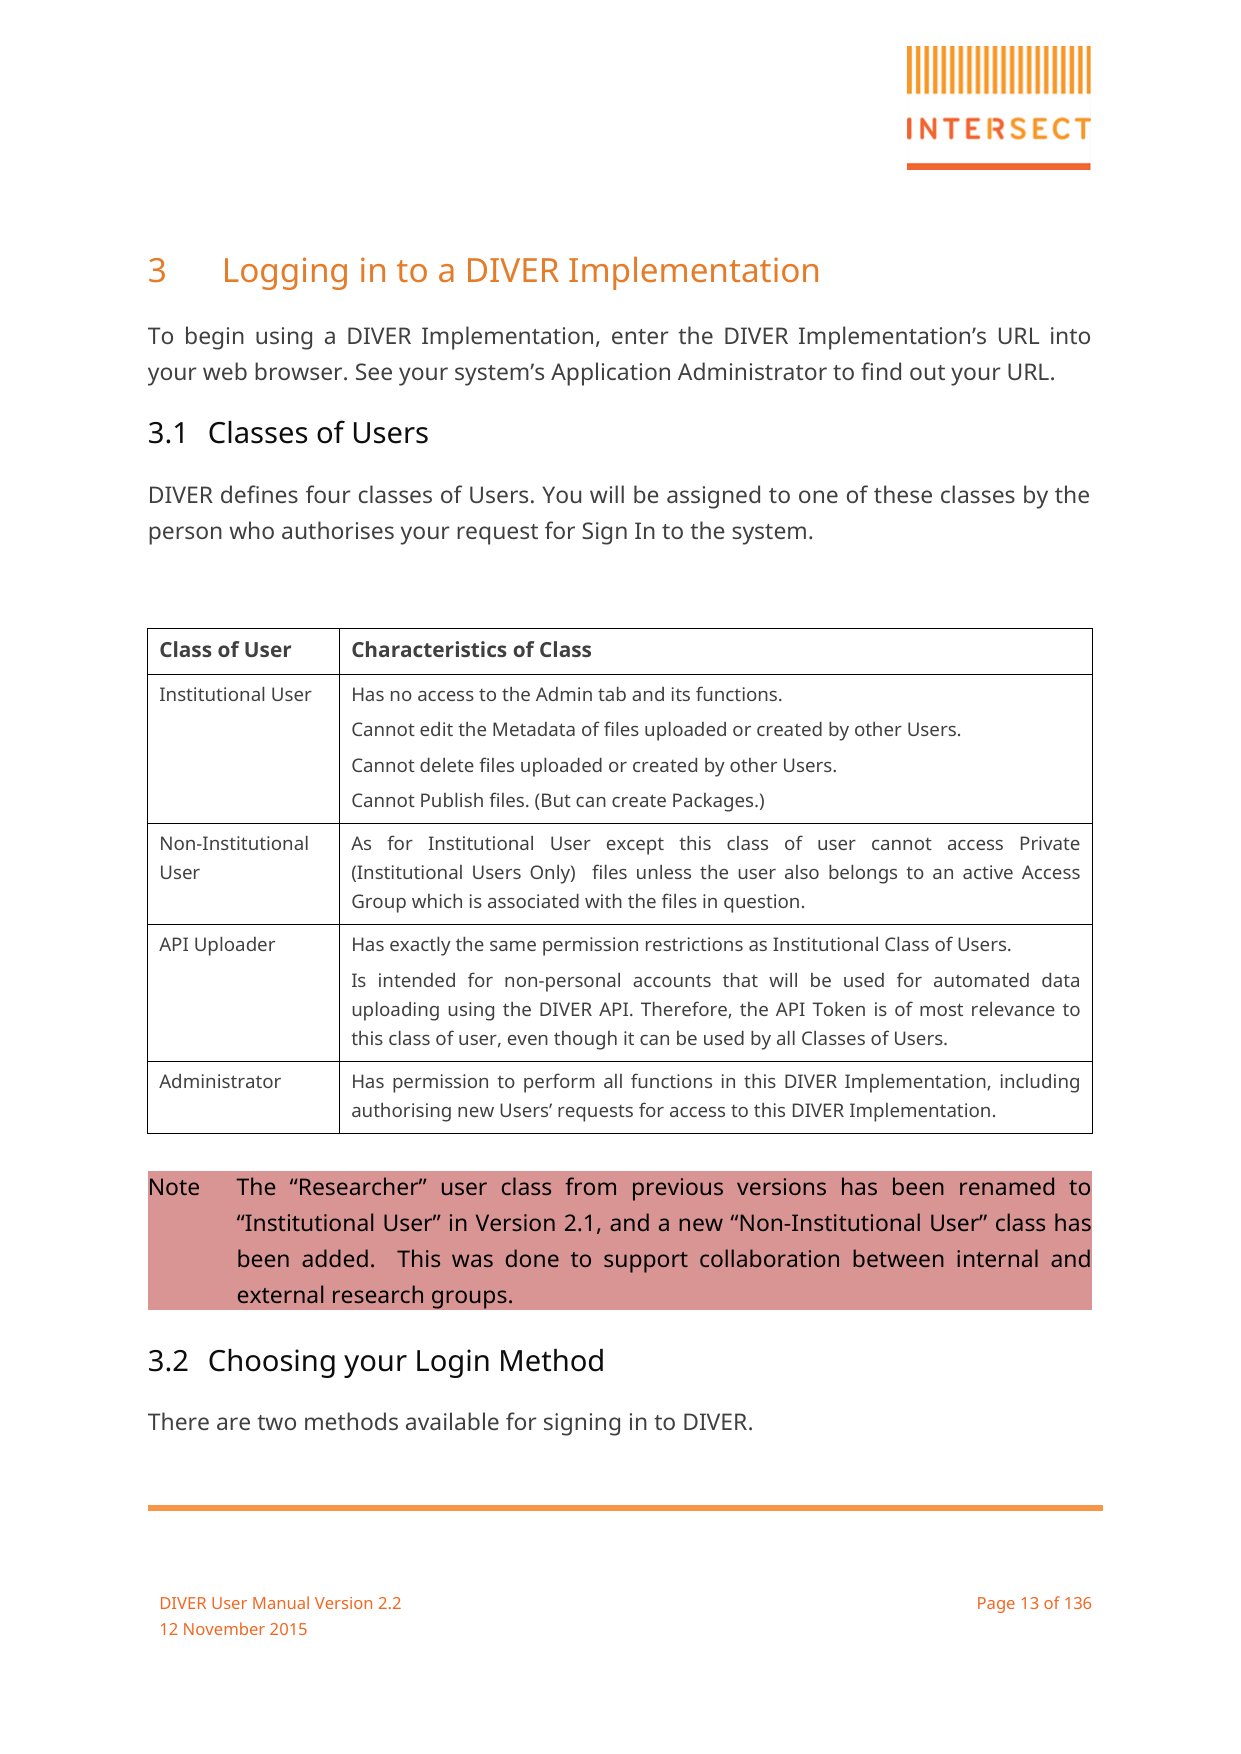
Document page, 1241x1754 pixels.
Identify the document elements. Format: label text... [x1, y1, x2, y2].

subtitle Classes of Users [148, 412, 1092, 452]
table_header Class of User [148, 629, 339, 674]
subtitle Choosing your Login Method [148, 1340, 1092, 1379]
table_cell Institutional User [148, 675, 339, 823]
table_cell Has no access to the Admin tab and its functions. Cannot edit the Metadata of files uploaded or created by other Users. Cannot delete files uploaded or created by other Users. Cannot Publish files. (But can create Packages.) [340, 675, 1092, 823]
text To begin using a DIVER Implementation, enter the DIVER Implementation’s URL into your web browser. See your system’s Application Administrator to find out your URL. [148, 319, 1092, 387]
table_cell Has permission to perform all functions in this DIVER Implementation, including authorising new Users’ requests for access to this DIVER Implementation. [340, 1062, 1092, 1133]
text There are two methods available for signing in to DIVER. [148, 1406, 1092, 1438]
subtitle Logging in to a DIVER Implementation [148, 247, 1092, 292]
table_cell API Uploader [148, 925, 339, 1061]
picture [905, 44, 1093, 172]
table_cell As for Institutional User except this class of user cannot access Private (Institutional Users Only) files unless the user also belongs to an active Access Group which is associated with the files in question. [340, 824, 1092, 924]
table_cell Non-Institutional User [148, 824, 339, 924]
text Note The “Researcher” user class from previous versions has been renamed to “Institutional User” in Version 2.1, and a new “Non-Institutional User” class has been added. This was done to support collaboration between internal and external research groups. [148, 1171, 1092, 1310]
table_cell Administrator [148, 1062, 339, 1133]
table_cell Has exactly the same permission restrictions as Institutional Class of Users. Is intended for non-personal accounts that will be used for automated data uploading using the DIVER API. Therefore, the API Token is of most relevance to this class of user, even though it can be used by all Classes of Users. [340, 925, 1092, 1061]
text DIVER defines four classes of Users. You will be assigned to one of these classes by the person who authorises your request for Sign In to the system. [148, 479, 1092, 546]
table_header Characteristics of Class [340, 629, 1092, 674]
